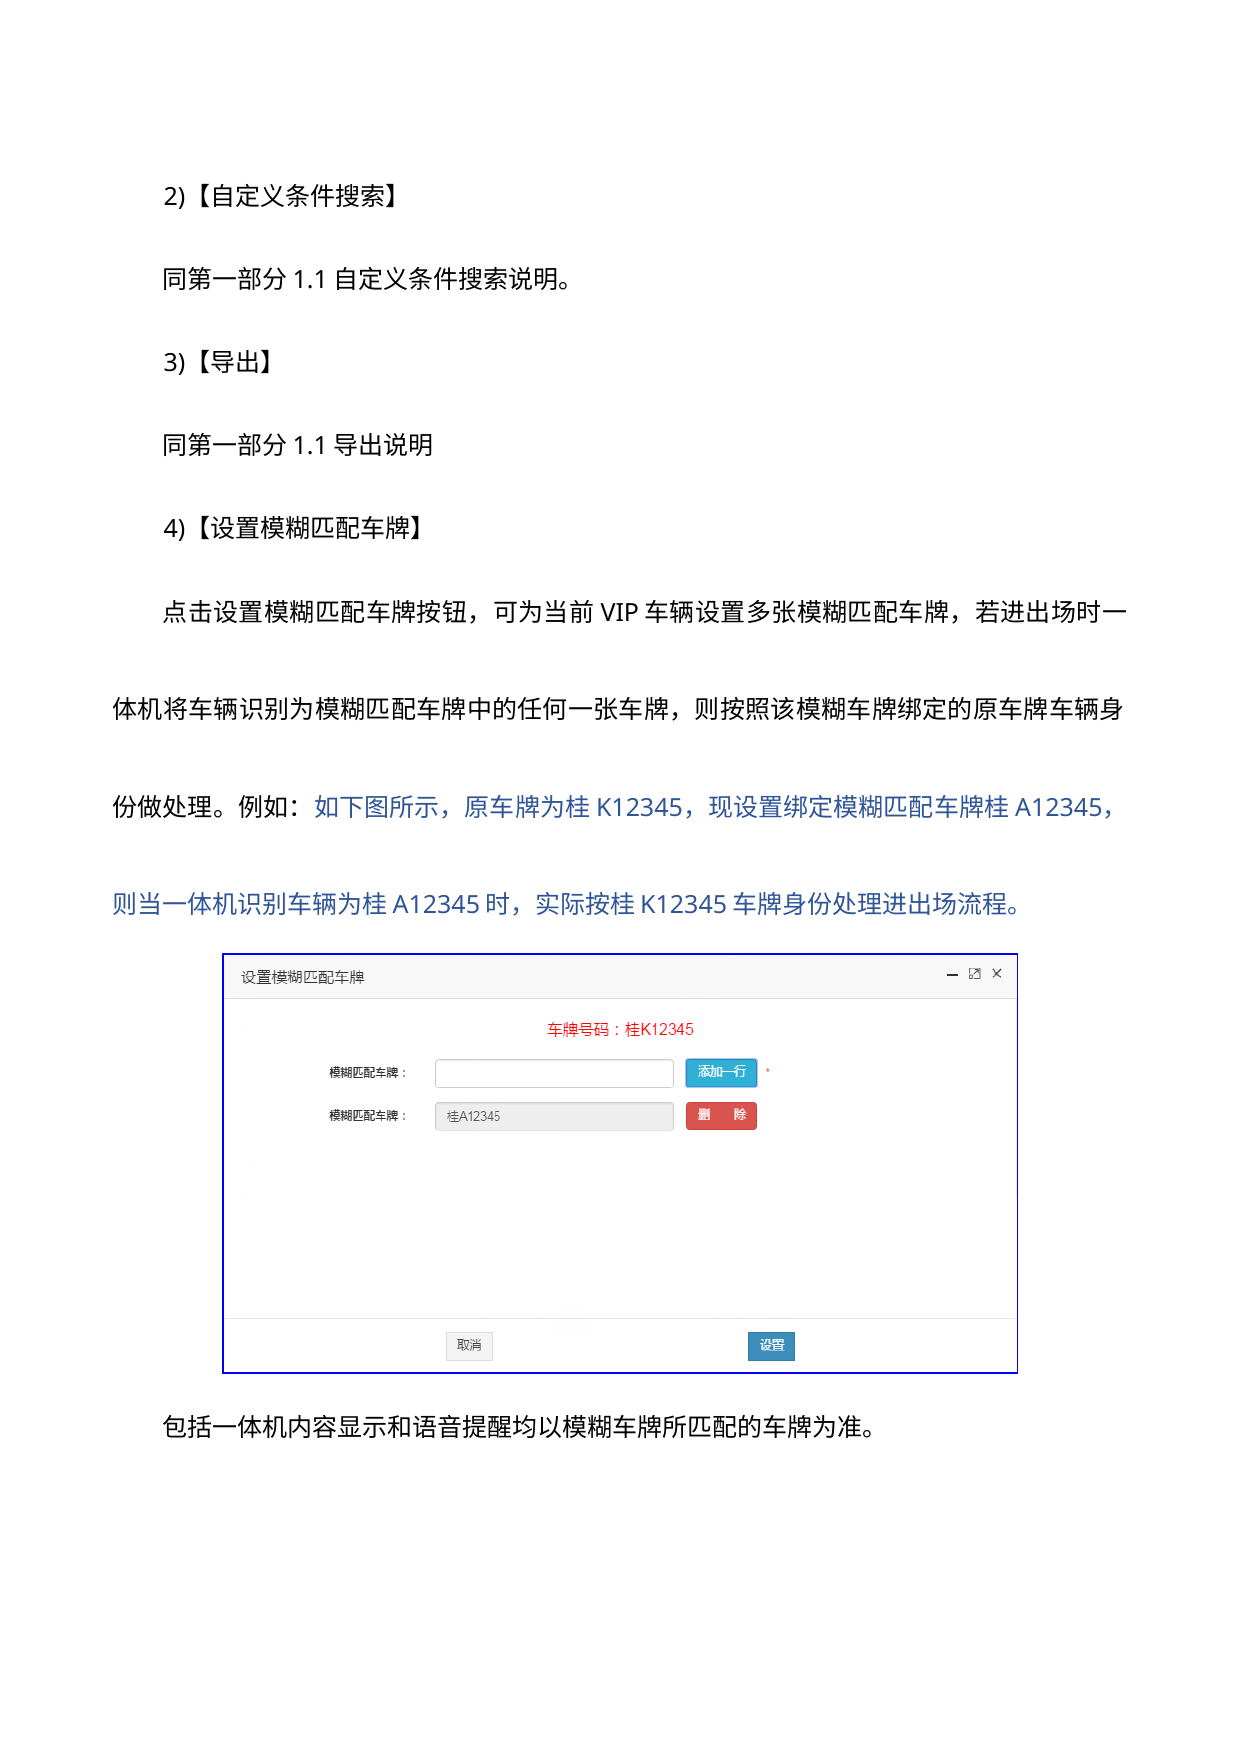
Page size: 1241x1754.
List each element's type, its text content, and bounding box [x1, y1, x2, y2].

list 点击设置模糊匹配车牌按钮，可为当前VIP车辆设置多张模糊匹配车牌，若进出场时一体机将车辆识别为模糊匹配车牌中的任何一张车牌，则按照该模糊车牌绑定的原车牌车辆身份做处理。例如：如下图所示，原车牌为桂K12345，现设置绑定模糊匹配车牌桂A12345，则当一体机识别车辆为桂A12345时，实际按桂K12345车牌身份处理进出场流程。 [112, 578, 1128, 935]
list 4)【设置模糊匹配车牌】 [157, 494, 1128, 559]
list 3)【导出】 [157, 328, 1128, 393]
list 2)【自定义条件搜索】 [157, 162, 1128, 227]
picture [224, 955, 1017, 1372]
list 同第一部分1.1自定义条件搜索说明。 [112, 245, 1128, 310]
list 同第一部分1.1导出说明 [112, 411, 1128, 476]
list 包括一体机内容显示和语音提醒均以模糊车牌所匹配的车牌为准。 [112, 1393, 1128, 1458]
